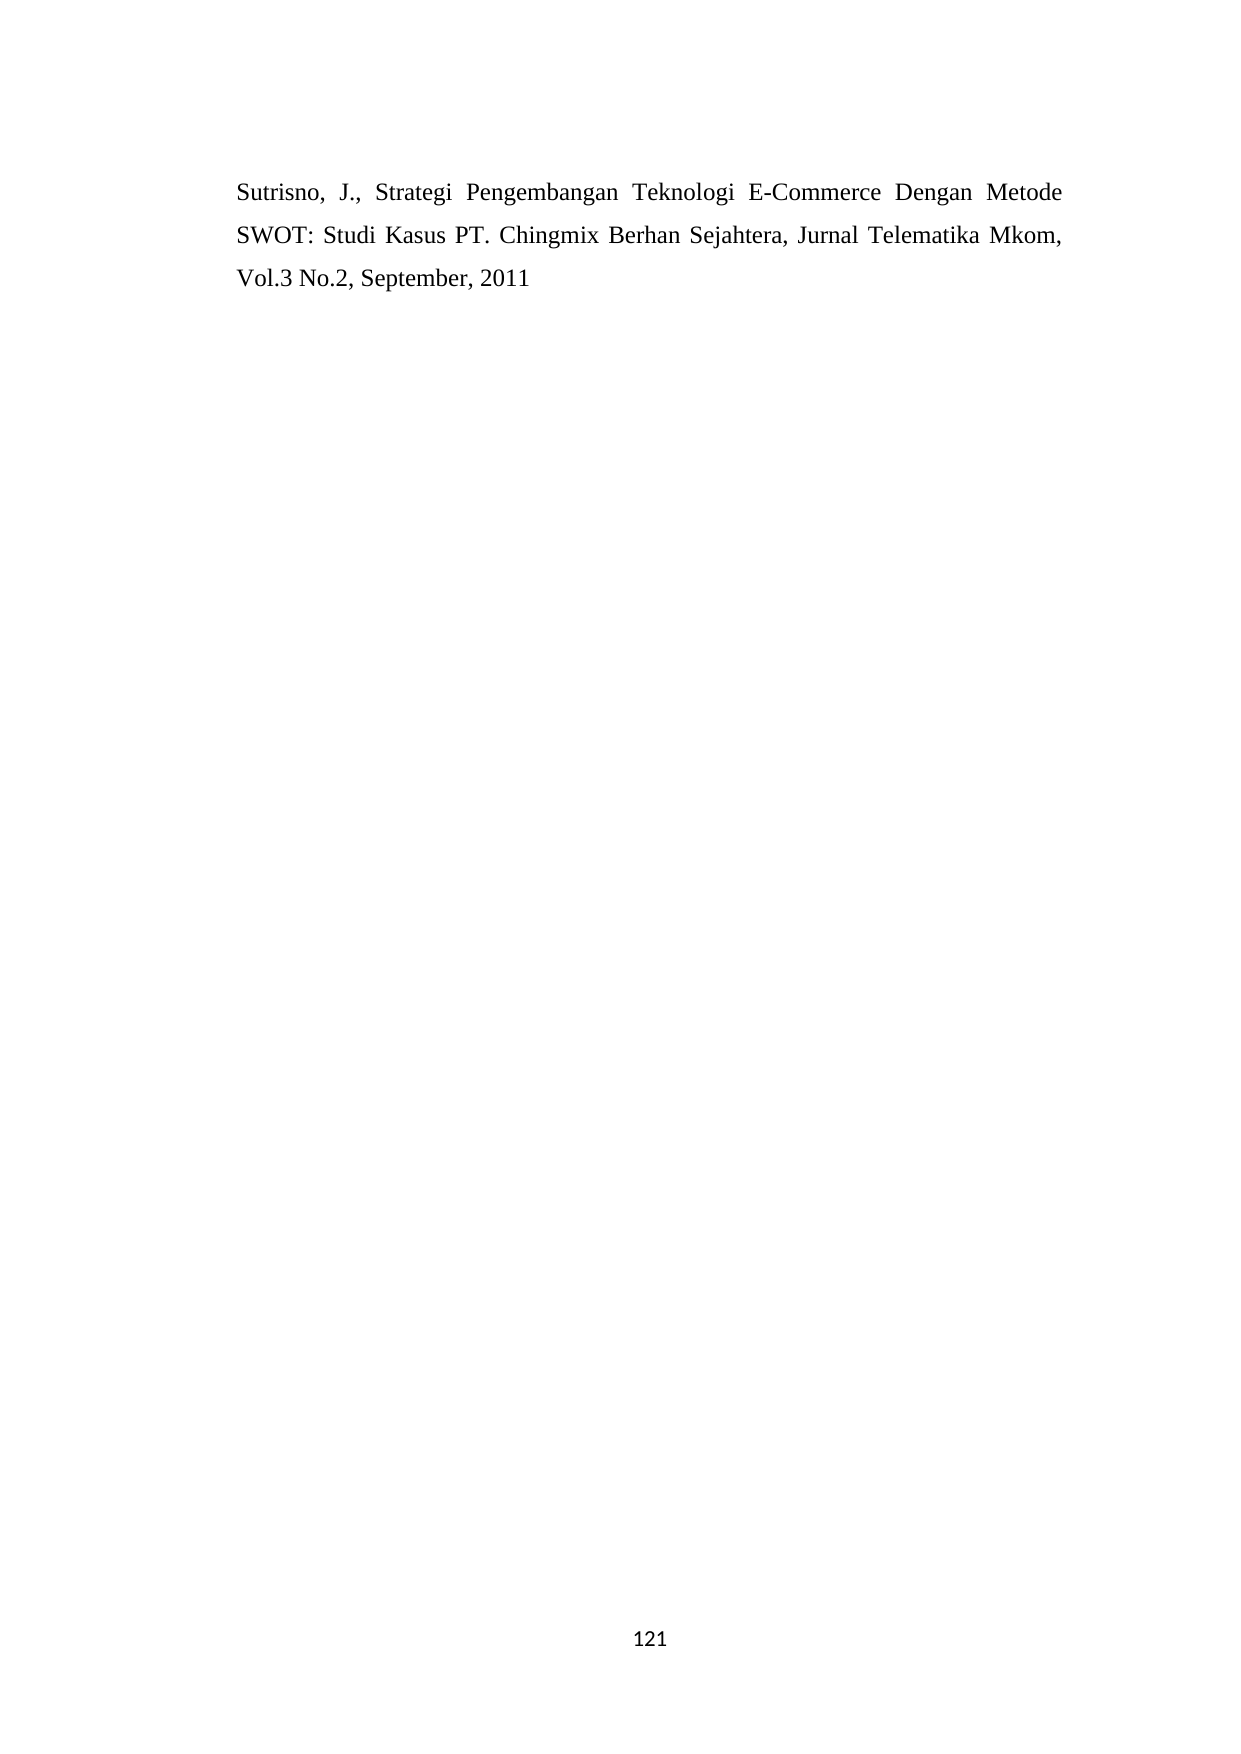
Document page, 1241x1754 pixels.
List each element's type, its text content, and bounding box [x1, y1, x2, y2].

text Sutrisno, J., Strategi Pengembangan Teknologi E-Commerce Dengan Metode SWOT: Studi Kasus PT. Chingmix Berhan Sejahtera, Jurnal Telematika Mkom, Vol.3 No.2, September, 2011 [236, 177, 1063, 292]
